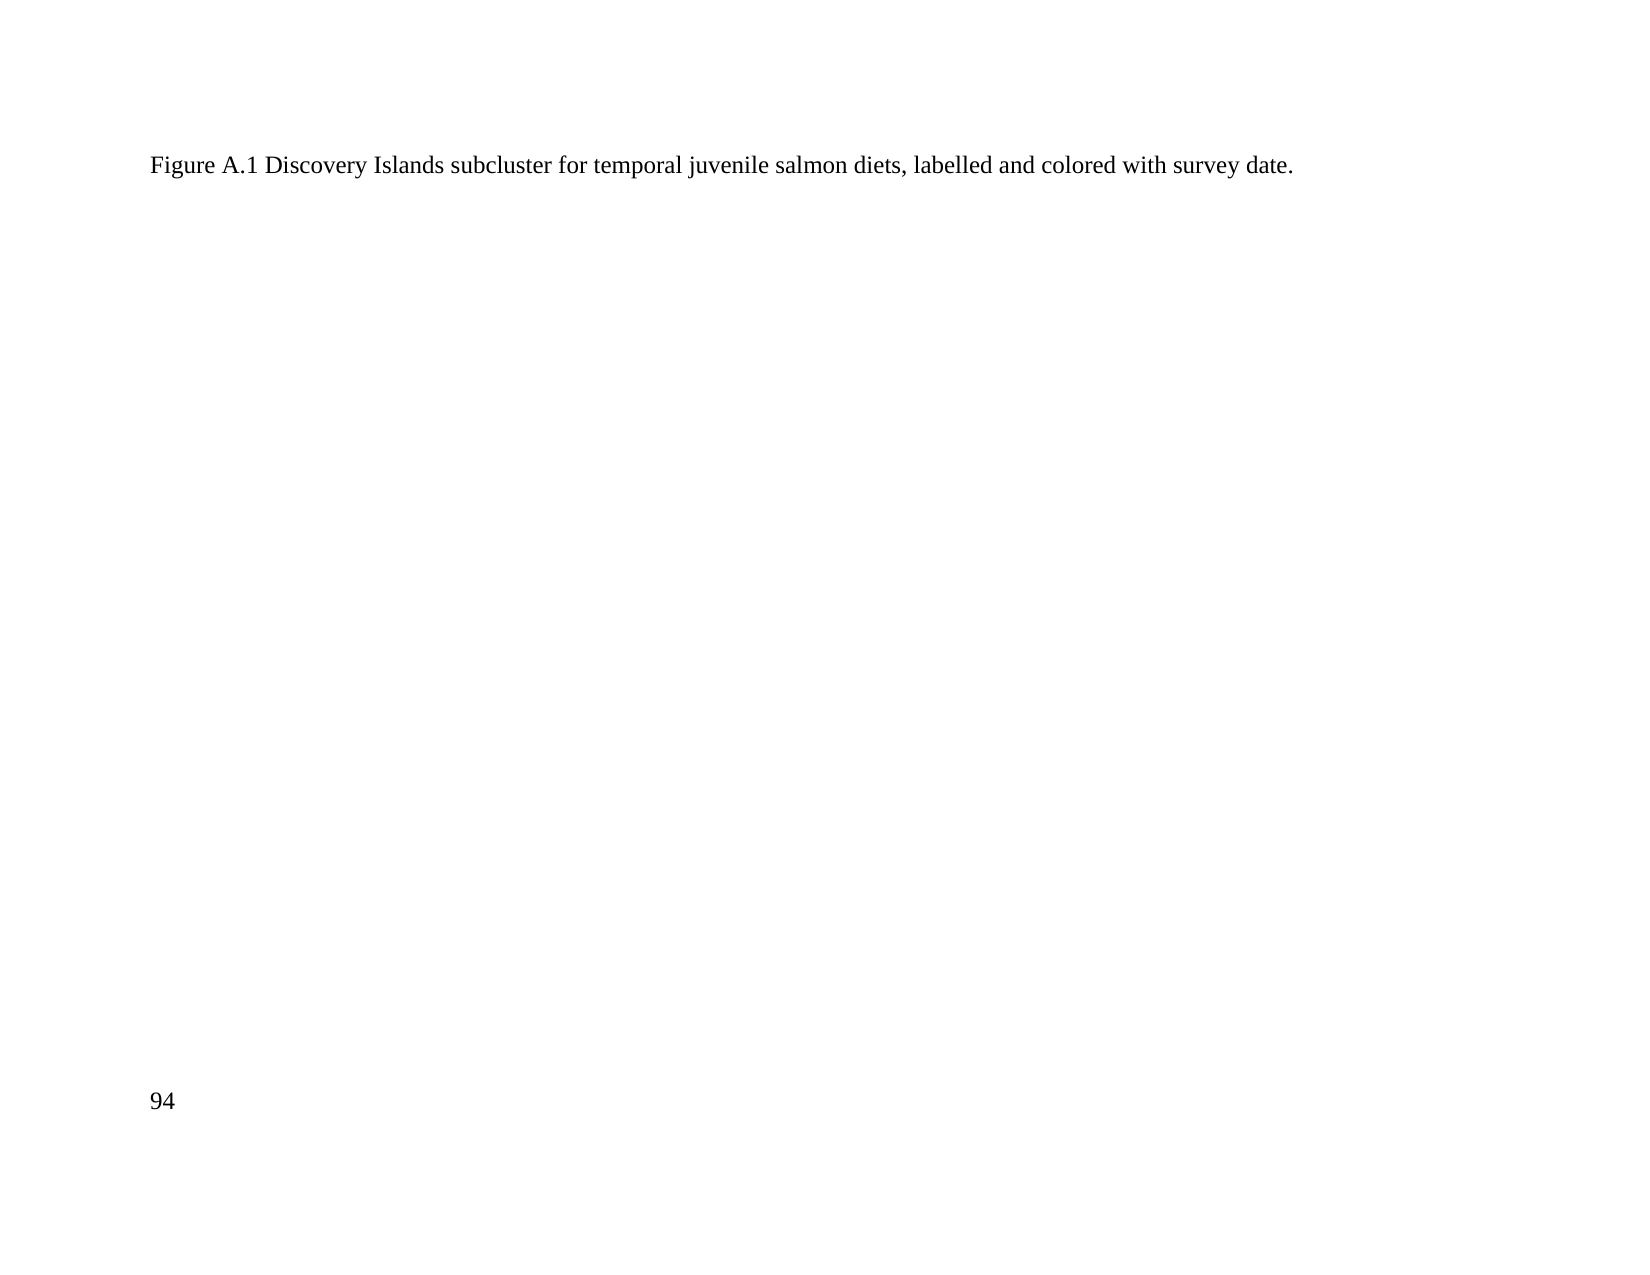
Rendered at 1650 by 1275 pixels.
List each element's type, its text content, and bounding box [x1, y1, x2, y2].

text Figure A.1 Discovery Islands subcluster for temporal juvenile salmon diets, labelled and colored with survey date. [150, 150, 1500, 179]
